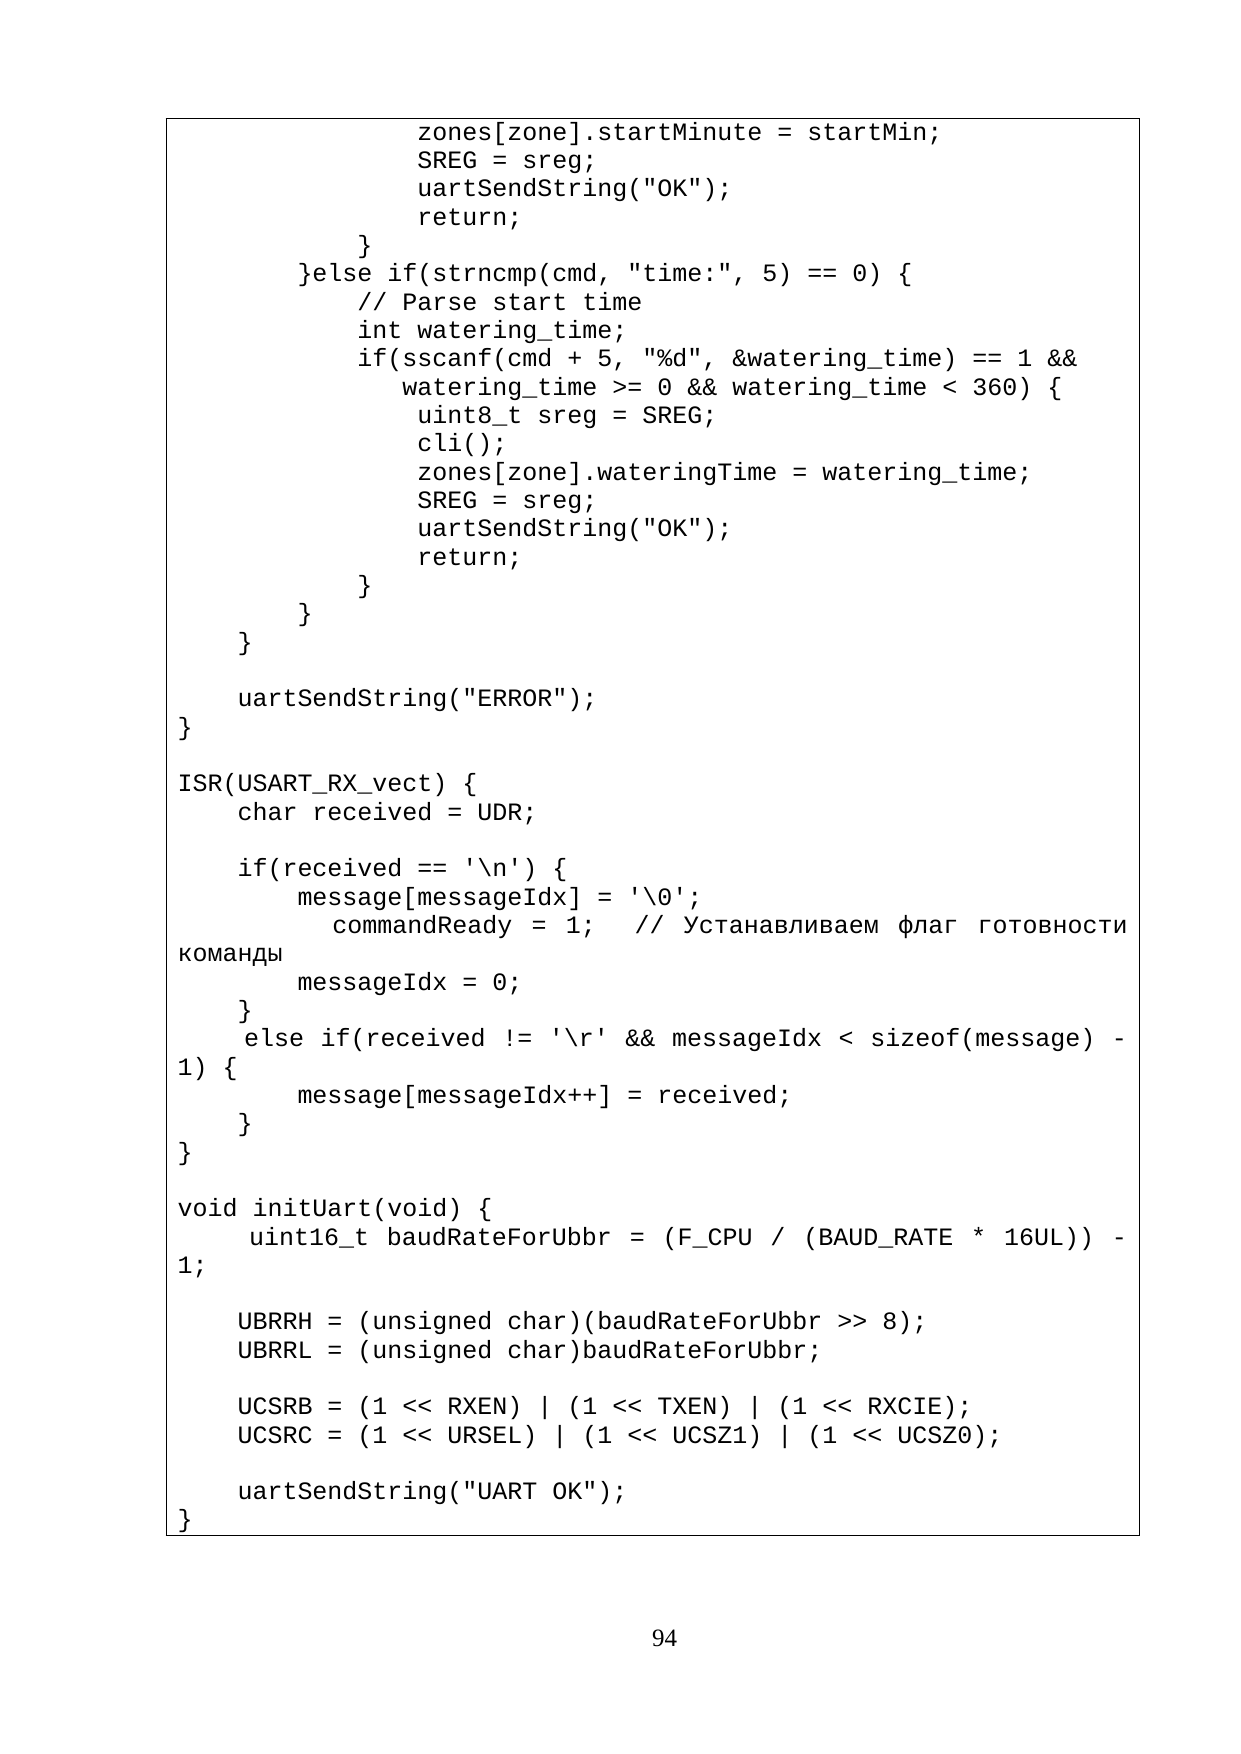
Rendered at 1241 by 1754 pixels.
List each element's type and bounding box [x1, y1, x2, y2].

table_header [167, 119, 1139, 1535]
